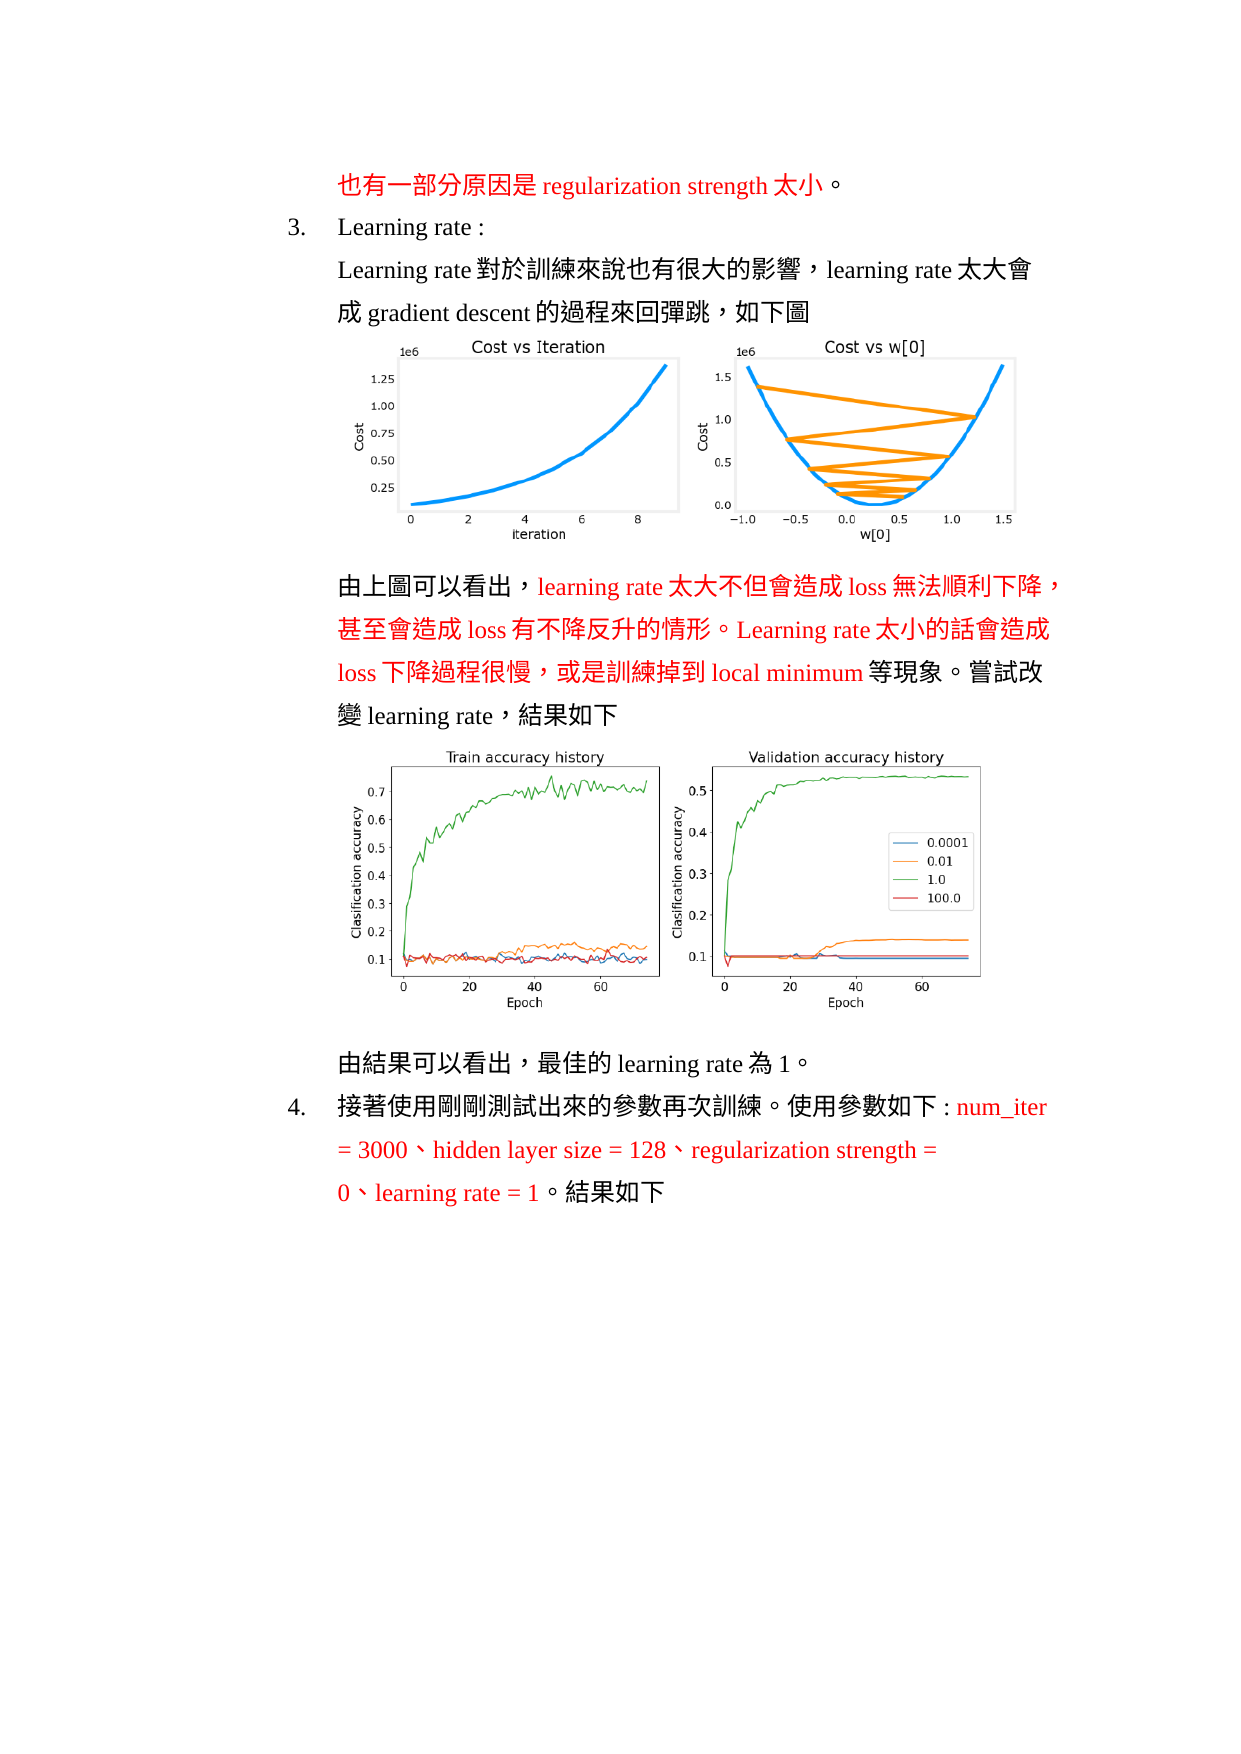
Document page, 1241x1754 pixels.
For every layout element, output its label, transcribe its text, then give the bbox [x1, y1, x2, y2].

list 由結果可以看出，最佳的learning rate為1。 [337, 1043, 1053, 1080]
list 接著使用剛剛測試出來的參數再次訓練。使用參數如下 : num_iter = 3000、hidden layer size = 128、regularization strength = 0、learning rate = 1。結果如下 [287, 1086, 1053, 1209]
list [337, 164, 1053, 202]
picture [337, 737, 998, 1015]
list Learning rate : [287, 207, 1053, 245]
list 由上圖可以看出，learning rate太大不但會造成loss無法順利下降，甚至會造成loss有不降反升的情形。Learning rate太小的話會造成loss下降過程很慢，或是訓練掉到local minimum等現象。嘗試改變learning rate，結果如下 [337, 565, 1053, 732]
list Learning rate對於訓練來說也有很大的影響，learning rate太大會成gradient descent的過程來回彈跳，如下圖 [337, 249, 1053, 330]
picture [337, 335, 1034, 554]
